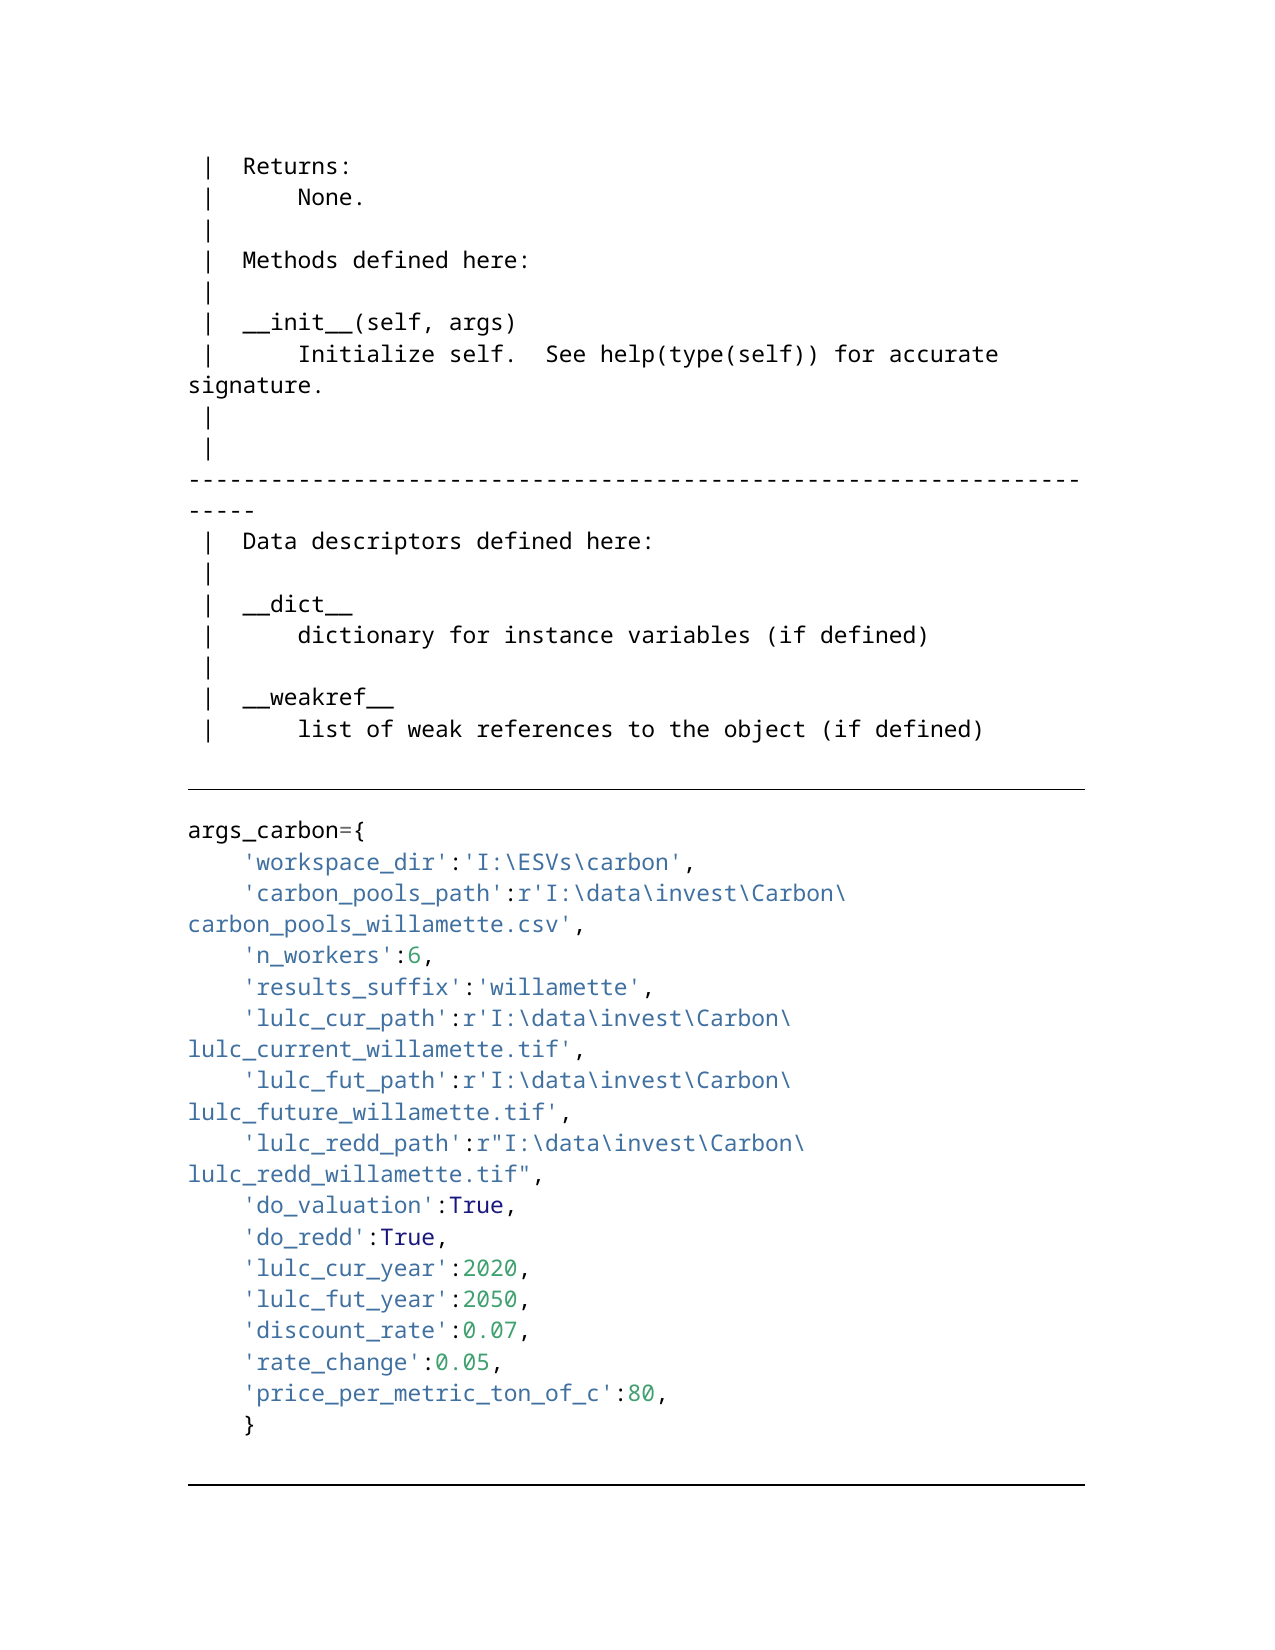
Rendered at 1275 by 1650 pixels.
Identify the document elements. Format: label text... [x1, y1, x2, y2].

text args_carbon={ 'workspace_dir':'I:\ESVs\carbon', 'carbon_pools_path':r'I:\data\invest\Carbon\carbon_pools_willamette.csv', 'n_workers':6, 'results_suffix':'willamette', 'lulc_cur_path':r'I:\data\invest\Carbon\lulc_current_willamette.tif', 'lulc_fut_path':r'I:\data\invest\Carbon\lulc_future_willamette.tif', 'lulc_redd_path':r"I:\data\invest\Carbon\lulc_redd_willamette.tif", 'do_valuation':True, 'do_redd':True, 'lulc_cur_year':2020, 'lulc_fut_year':2050, 'discount_rate':0.07, 'rate_change':0.05, 'price_per_metric_ton_of_c':80, } [187, 814, 1087, 1439]
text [187, 150, 1087, 744]
